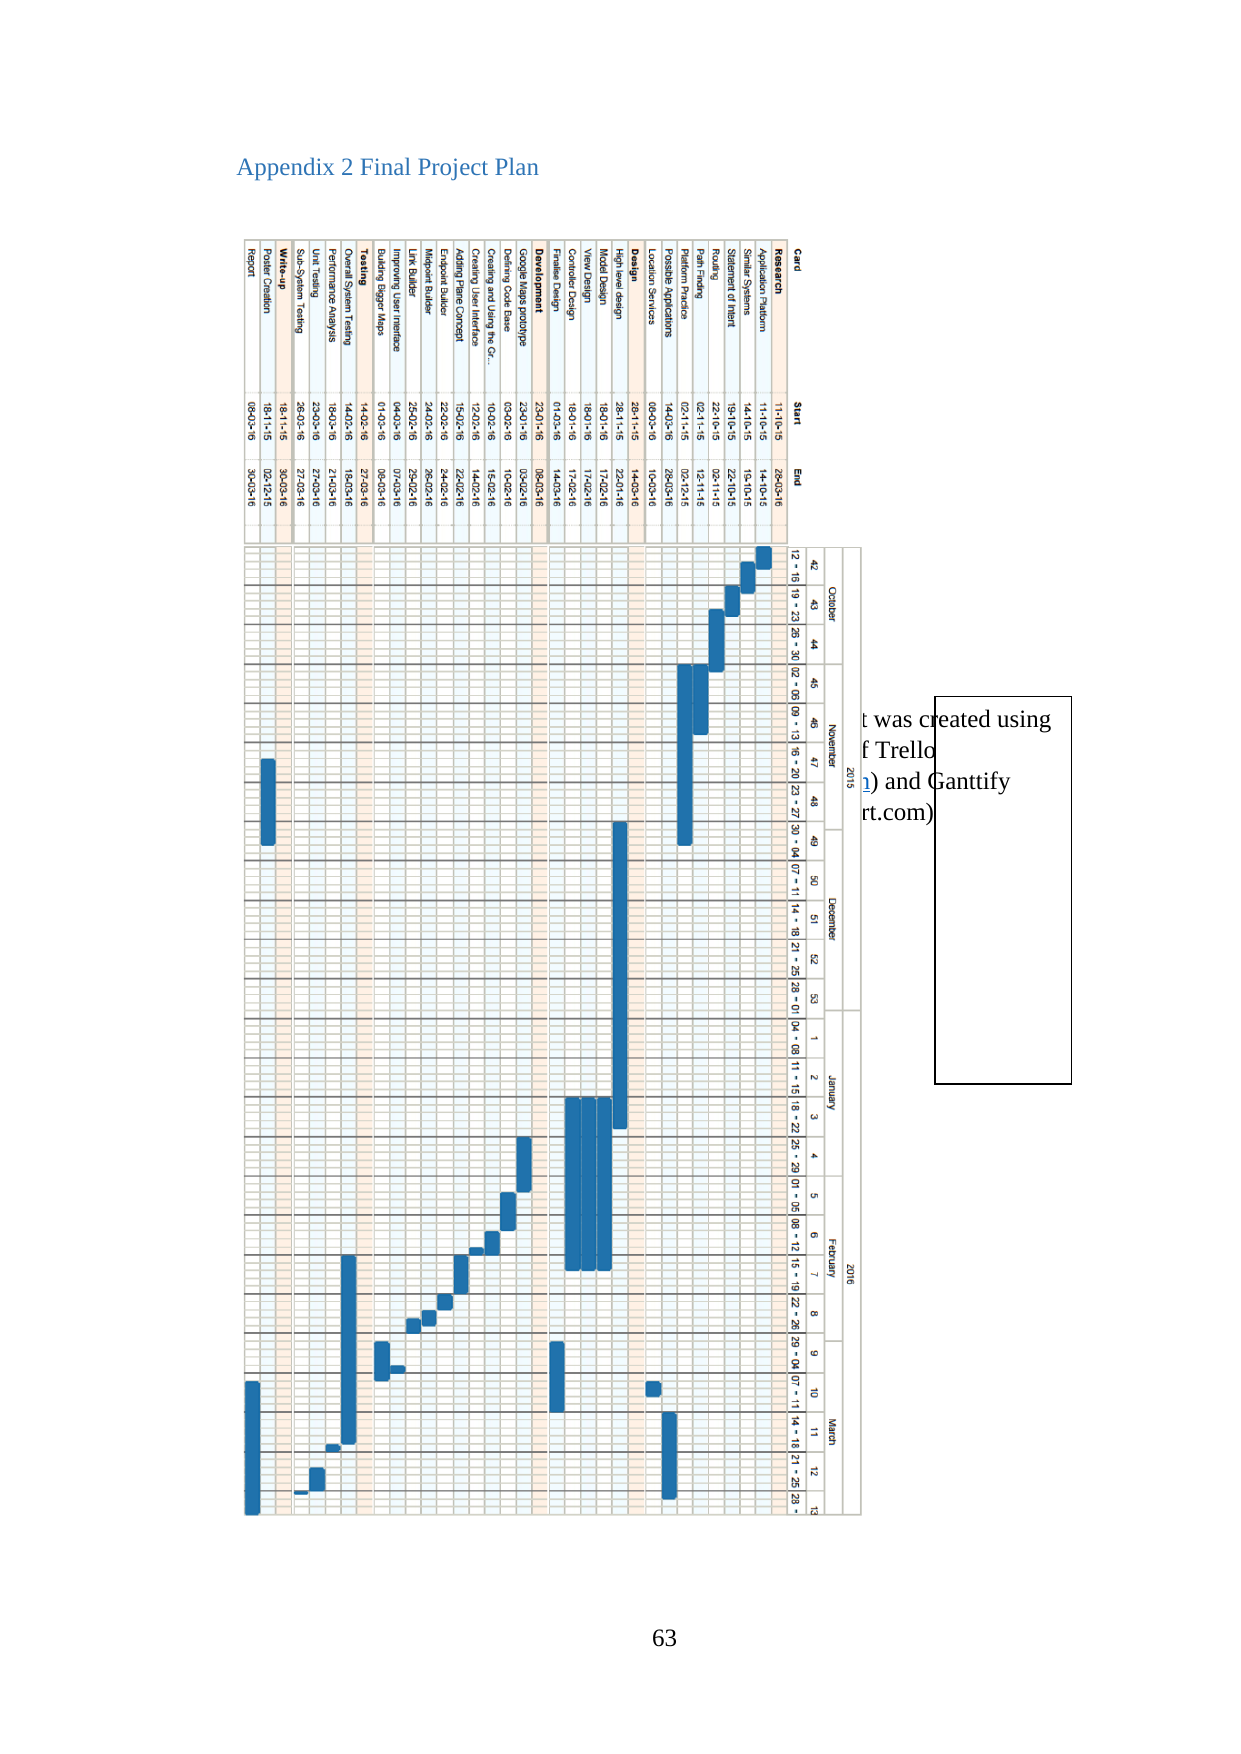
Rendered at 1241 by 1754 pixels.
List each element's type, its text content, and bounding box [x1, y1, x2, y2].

picture [237, 236, 863, 1527]
subtitle Appendix 2 Final Project Plan [236, 152, 1092, 181]
